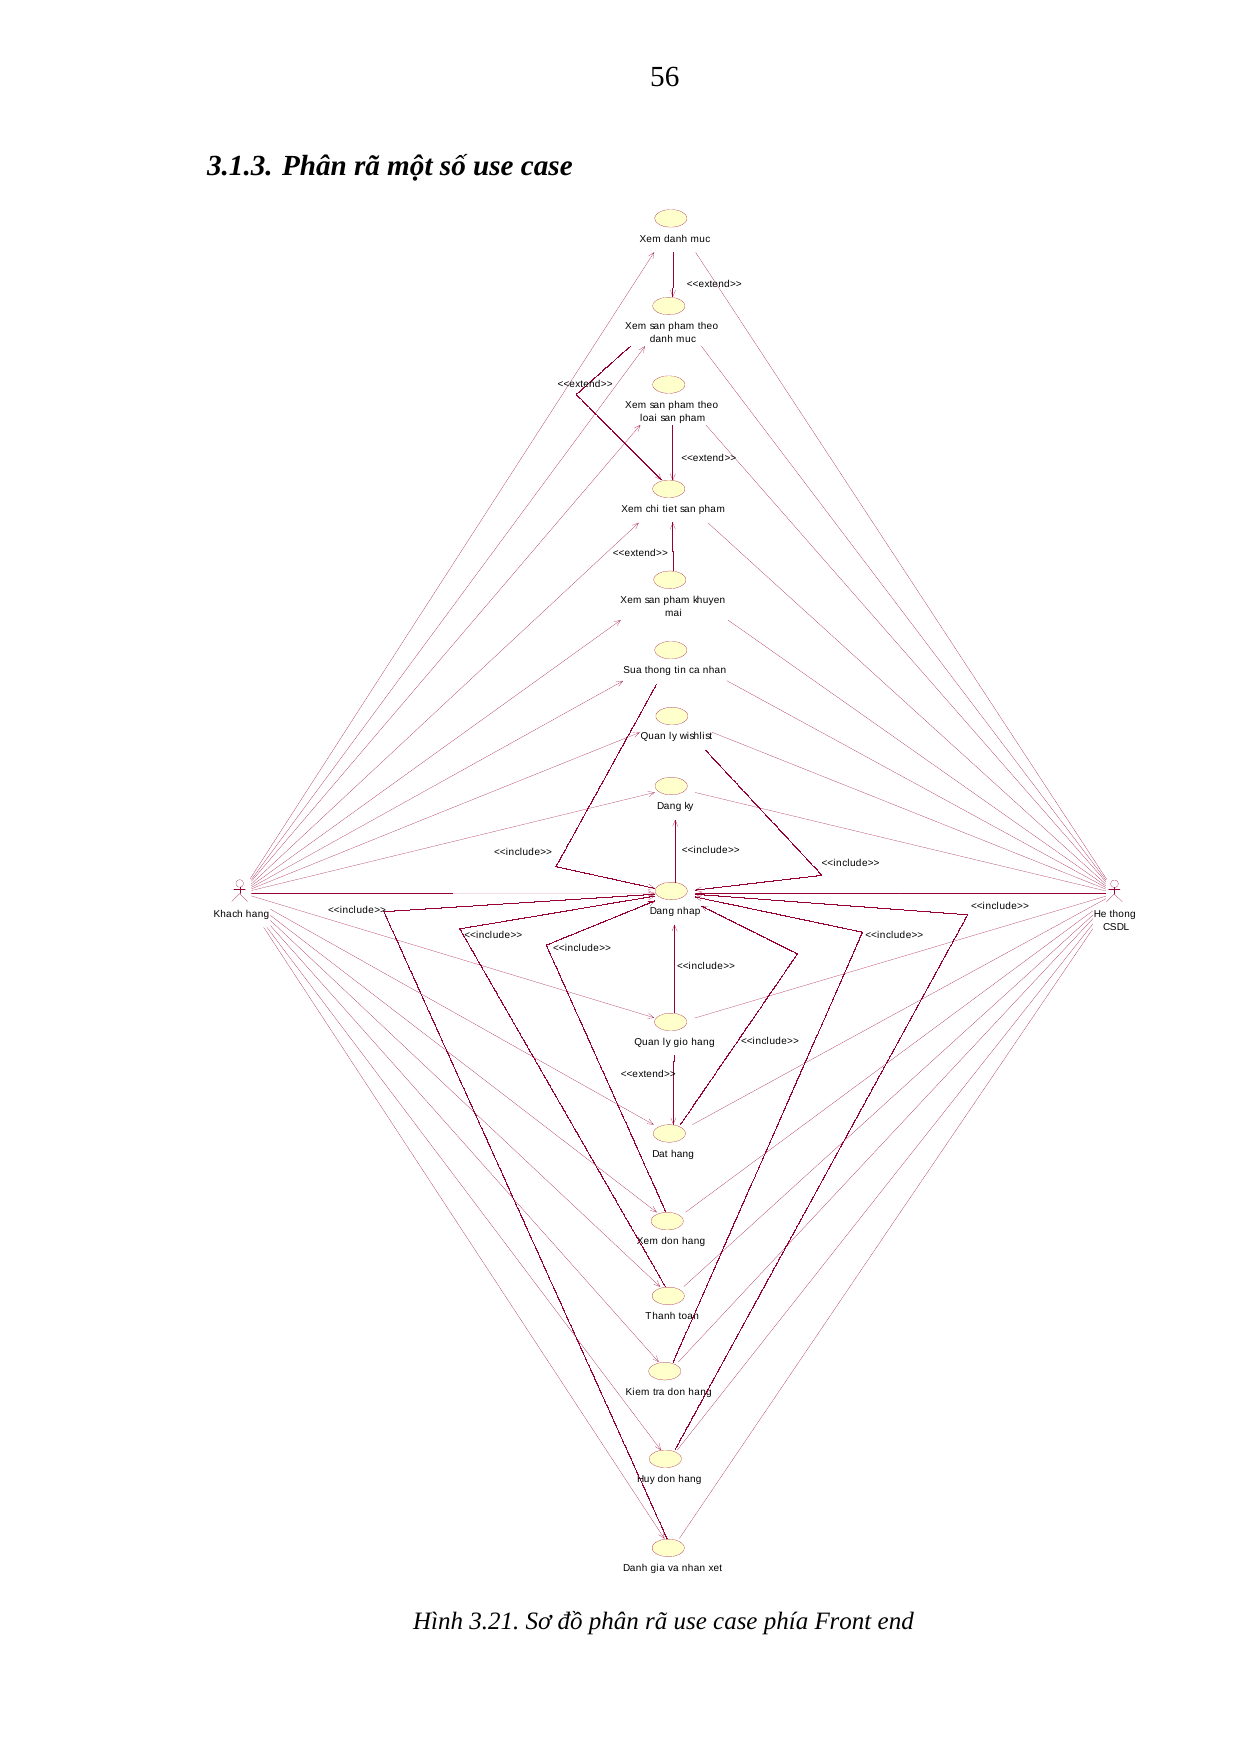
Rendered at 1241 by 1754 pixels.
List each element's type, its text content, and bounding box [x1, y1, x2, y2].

subtitle Phân rã một số use case [207, 148, 1122, 181]
